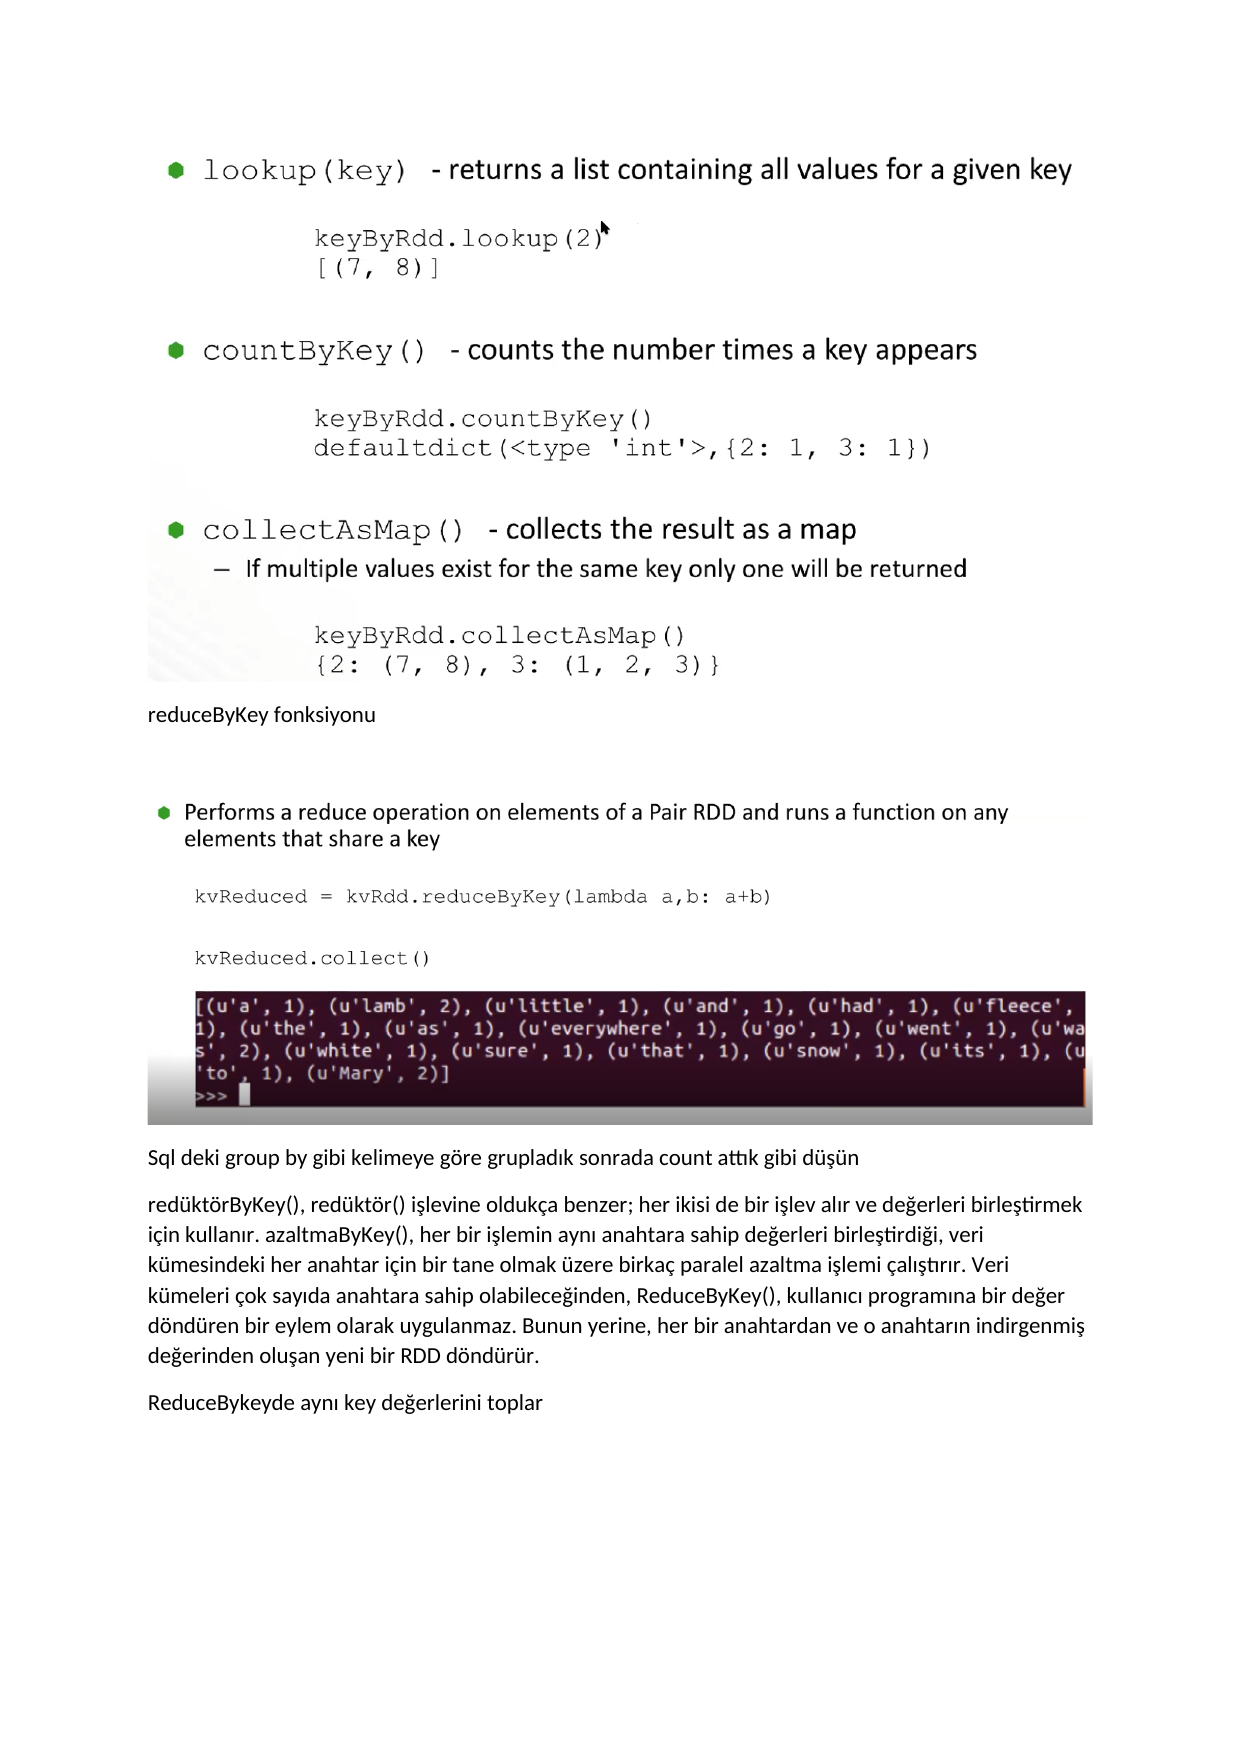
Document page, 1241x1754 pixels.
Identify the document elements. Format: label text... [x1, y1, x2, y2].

text redüktörByKey(), redüktör() işlevine oldukça benzer; her ikisi de bir işlev alır ve değerleri birleştirmek için kullanır. azaltmaByKey(), her bir işlemin aynı anahtara sahip değerleri birleştirdiği, veri kümesindeki her anahtar için bir tane olmak üzere birkaç paralel azaltma işlemi çalıştırır. Veri kümeleri çok sayıda anahtara sahip olabileceğinden, ReduceByKey(), kullanıcı programına bir değer döndüren bir eylem olarak uygulanmaz. Bunun yerine, her bir anahtardan ve o anahtarın indirgenmiş değerinden oluşan yeni bir RDD döndürür. [148, 1190, 1093, 1369]
picture [147, 794, 1093, 1125]
text reduceByKey fonksiyonu [148, 701, 1093, 728]
picture [147, 147, 1093, 682]
text ReduceBykeyde aynı key değerlerini toplar [148, 1388, 1093, 1416]
text Sql deki group by gibi kelimeye göre grupladık sonrada count attık gibi düşün [148, 1143, 1093, 1171]
